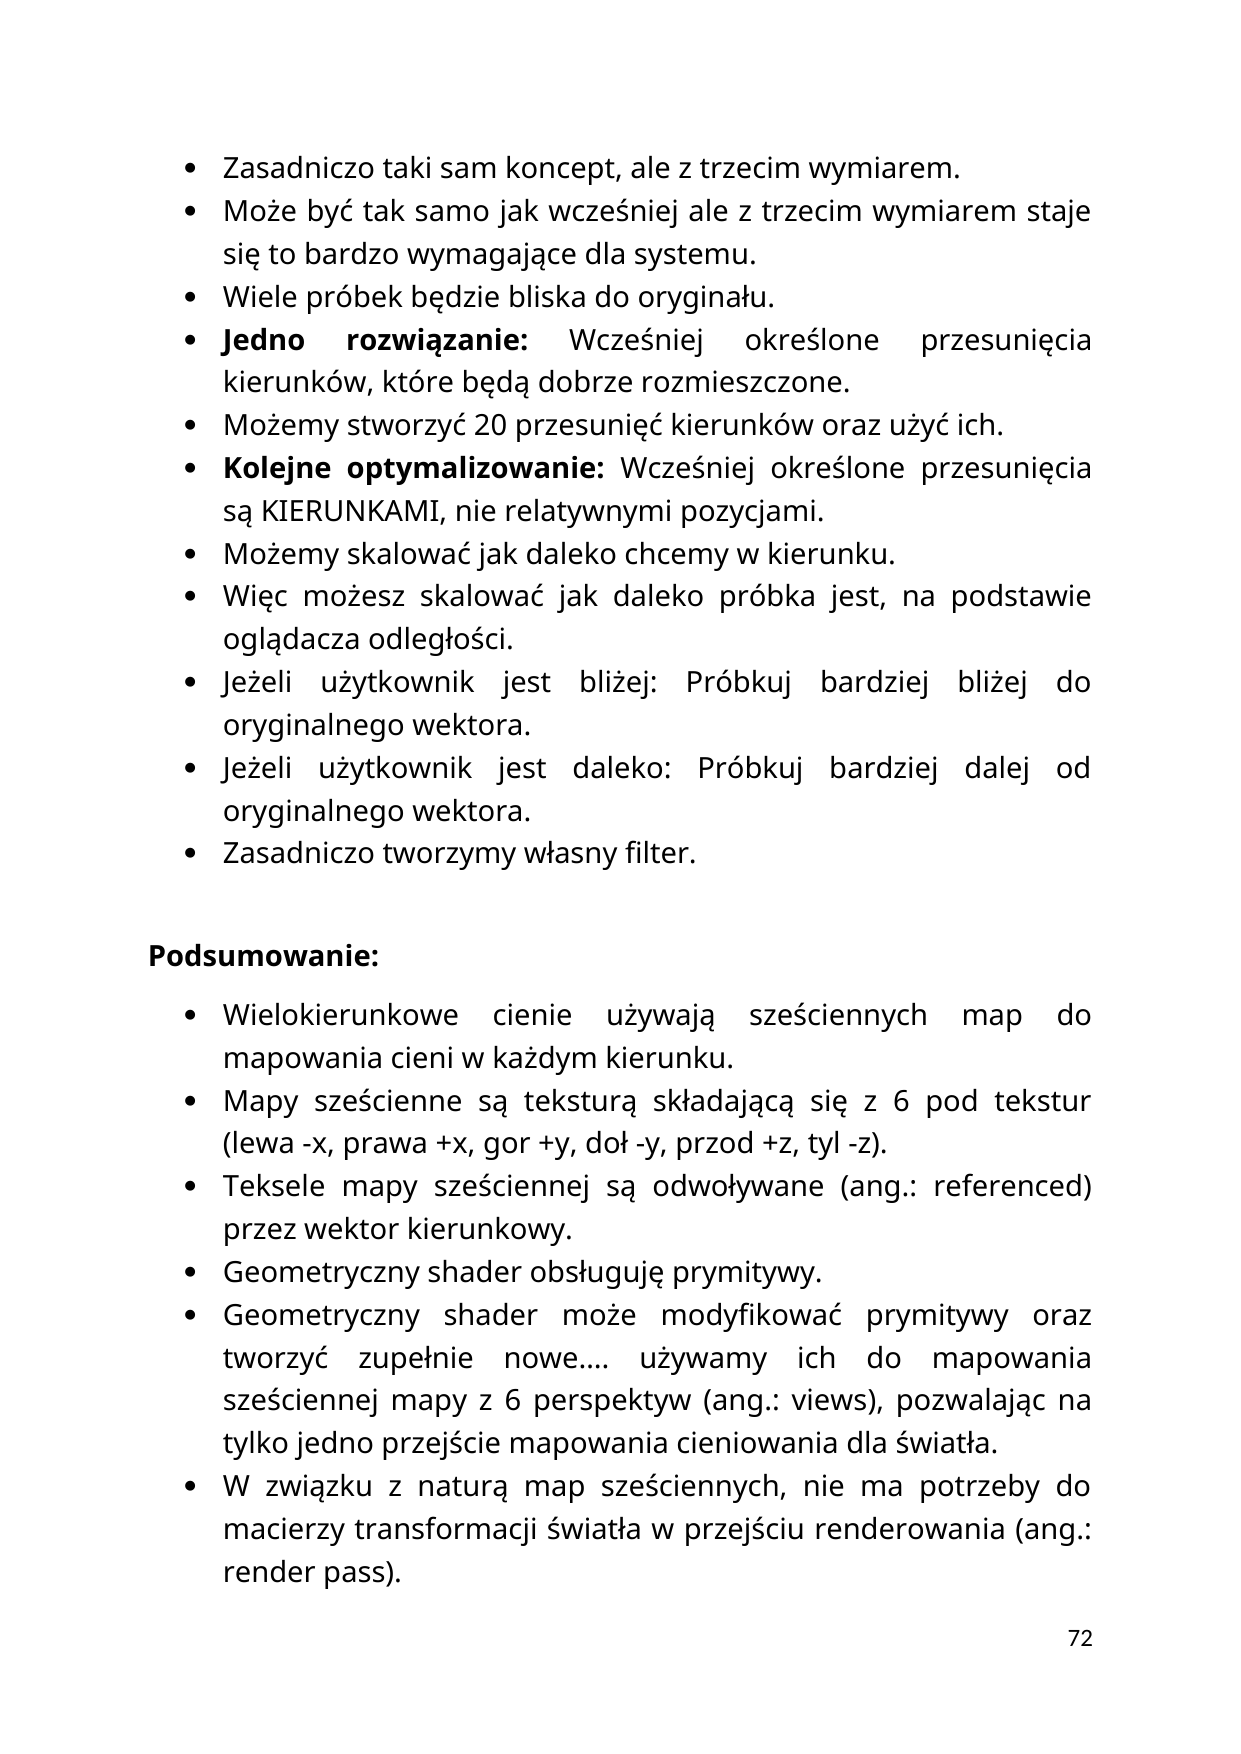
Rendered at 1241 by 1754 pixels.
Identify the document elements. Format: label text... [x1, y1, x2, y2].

list Wiele próbek będzie bliska do oryginału. [185, 276, 1093, 316]
list Jeżeli użytkownik jest bliżej: Próbkuj bardziej bliżej do oryginalnego wektora. [185, 661, 1093, 744]
list Możemy skalować jak daleko chcemy w kierunku. [185, 533, 1093, 573]
list Geometryczny shader obsługuję prymitywy. [185, 1251, 1093, 1291]
list Więc możesz skalować jak daleko próbka jest, na podstawie oglądacza odległości. [185, 576, 1093, 658]
list Może być tak samo jak wcześniej ale z trzecim wymiarem staje się to bardzo wymagające dla systemu. [185, 190, 1093, 273]
list Geometryczny shader może modyfikować prymitywy oraz tworzyć zupełnie nowe…. używamy ich do mapowania sześciennej mapy z 6 perspektyw (ang.: views), pozwalając na tylko jedno przejście mapowania cieniowania dla światła. [185, 1294, 1093, 1462]
list Zasadniczo taki sam koncept, ale z trzecim wymiarem. [185, 148, 1093, 187]
list Jeżeli użytkownik jest daleko: Próbkuj bardziej dalej od oryginalnego wektora. [185, 747, 1093, 829]
text Podsumowanie: [148, 935, 1093, 974]
list Możemy stworzyć 20 przesunięć kierunków oraz użyć ich. [185, 404, 1093, 444]
list Kolejne optymalizowanie: Wcześniej określone przesunięcia są KIERUNKAMI, nie relatywnymi pozycjami. [185, 447, 1093, 530]
list Jedno rozwiązanie: Wcześniej określone przesunięcia kierunków, które będą dobrze rozmieszczone. [185, 319, 1093, 401]
list Zasadniczo tworzymy własny filter. [185, 833, 1093, 872]
list W związku z naturą map sześciennych, nie ma potrzeby do macierzy transformacji światła w przejściu renderowania (ang.: render pass). [185, 1465, 1093, 1591]
list Mapy sześcienne są teksturą składającą się z 6 pod tekstur (lewa -x, prawa +x, gor +y, doł -y, przod +z, tyl -z). [185, 1080, 1093, 1162]
list Wielokierunkowe cienie używają sześciennych map do mapowania cieni w każdym kierunku. [185, 994, 1093, 1077]
list Teksele mapy sześciennej są odwoływane (ang.: referenced) przez wektor kierunkowy. [185, 1166, 1093, 1248]
